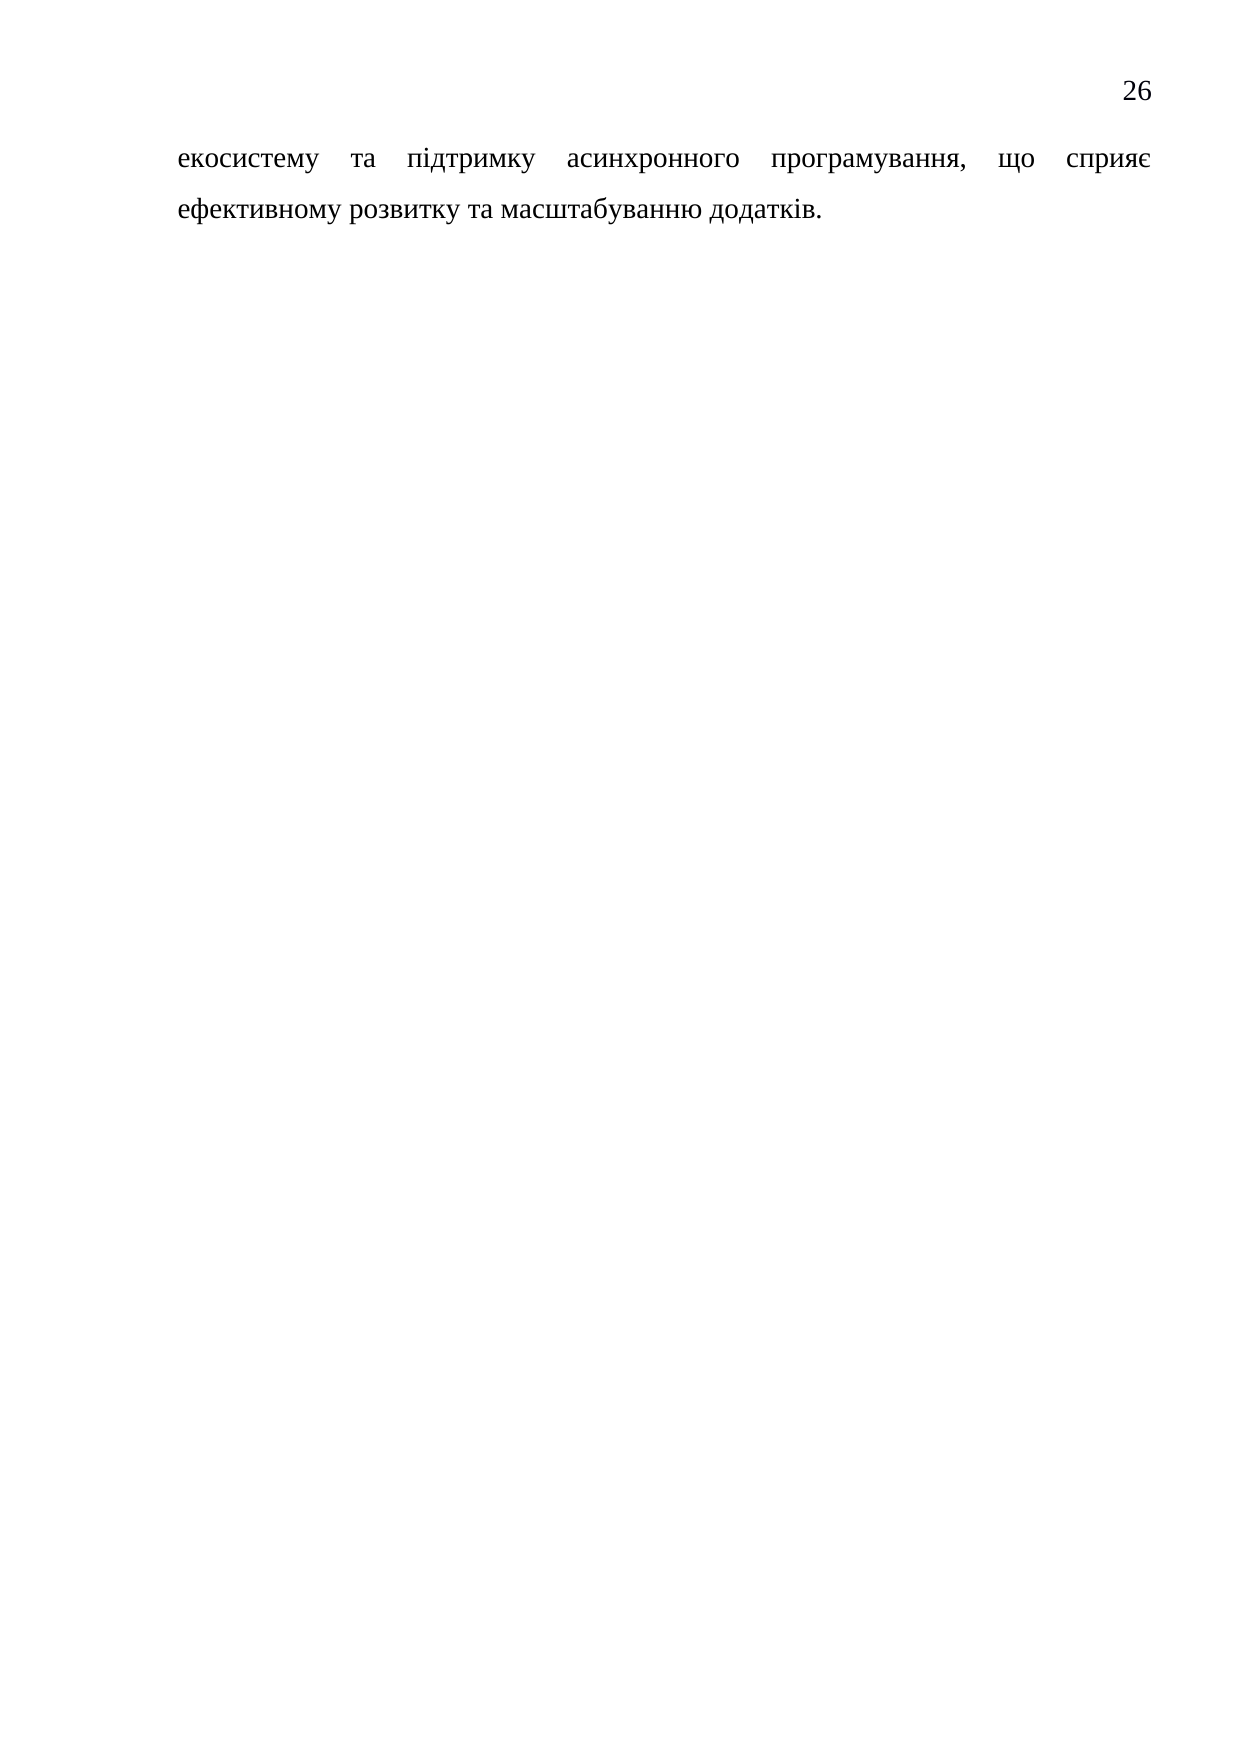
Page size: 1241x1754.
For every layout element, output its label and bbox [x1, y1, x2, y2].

text [177, 141, 1152, 224]
